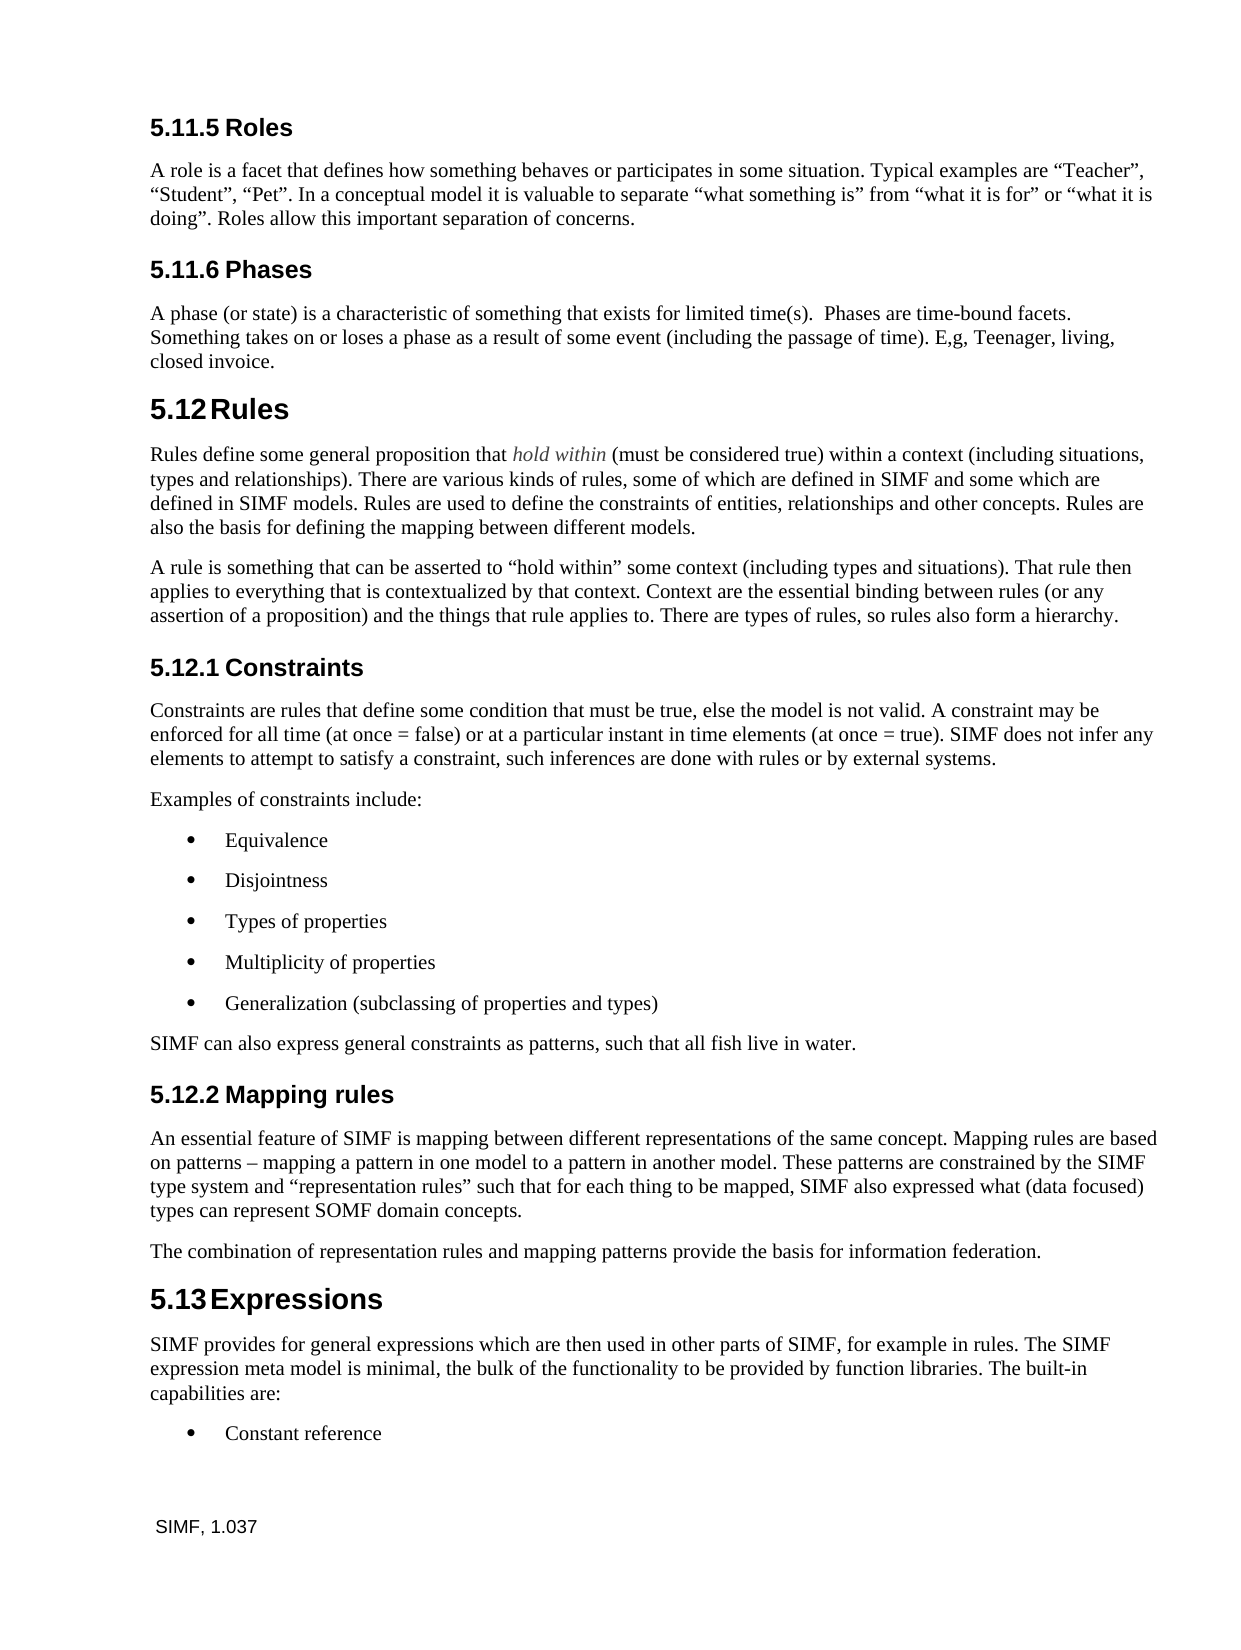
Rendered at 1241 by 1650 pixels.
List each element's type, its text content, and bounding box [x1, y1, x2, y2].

subtitle Phases [150, 255, 1165, 284]
subtitle Constraints [150, 652, 1165, 681]
text A role is a facet that defines how something behaves or participates in some situation. Typical examples are “Teacher”, “Student”, “Pet”. In a conceptual model it is valuable to separate “what something is” from “what it is for” or “what it is doing”. Roles allow this important separation of concerns. [150, 158, 1165, 230]
text SIMF can also express general constraints as patterns, such that all fish live in water. [150, 1031, 1165, 1055]
text The combination of representation rules and mapping patterns provide the basis for information federation. [150, 1238, 1165, 1263]
list Disjointness [187, 868, 1165, 892]
subtitle Expressions [150, 1282, 1165, 1316]
list Constant reference [187, 1421, 1165, 1445]
text A rule is something that can be asserted to “hold within” some context (including types and situations). That rule then applies to everything that is contextualized by that context. Context are the essential binding between rules (or any assertion of a proposition) and the things that rule applies to. There are types of rules, so rules also form a hierarchy. [150, 555, 1165, 627]
text A phase (or state) is a characteristic of something that exists for limited time(s). Phases are time-bound facets. Something takes on or loses a phase as a result of some event (including the passage of time). E,g, Teenager, living, closed invoice. [150, 301, 1165, 373]
list Types of properties [187, 909, 1165, 933]
list Multiplicity of properties [187, 950, 1165, 974]
list Equivalence [187, 827, 1165, 852]
subtitle Mapping rules [150, 1080, 1165, 1109]
text Examples of constraints include: [150, 787, 1165, 811]
text Constraints are rules that define some condition that must be true, else the model is not valid. A constraint may be enforced for all time (at once = false) or at a particular instant in time elements (at once = true). SIMF does not infer any elements to attempt to satisfy a constraint, such inferences are done with rules or by external systems. [150, 698, 1165, 770]
subtitle Rules [150, 392, 1165, 426]
subtitle Roles [150, 112, 1165, 141]
list Generalization (subclassing of properties and types) [187, 990, 1165, 1014]
text An essential feature of SIMF is mapping between different representations of the same concept. Mapping rules are based on patterns – mapping a pattern in one model to a pattern in another model. These patterns are constrained by the SIMF type system and “representation rules” such that for each thing to be mapped, SIMF also expressed what (data focused) types can represent SOMF domain concepts. [150, 1126, 1165, 1222]
text Rules define some general proposition that hold within (must be considered true) within a context (including situations, types and relationships). There are various kinds of rules, some of which are defined in SIMF and some which are defined in SIMF models. Rules are used to define the constraints of entities, relationships and other concepts. Rules are also the basis for defining the mapping between different models. [150, 442, 1165, 539]
text SIMF provides for general expressions which are then used in other parts of SIMF, for example in rules. The SIMF expression meta model is minimal, the bulk of the functionality to be provided by function libraries. The built-in capabilities are: [150, 1332, 1165, 1404]
